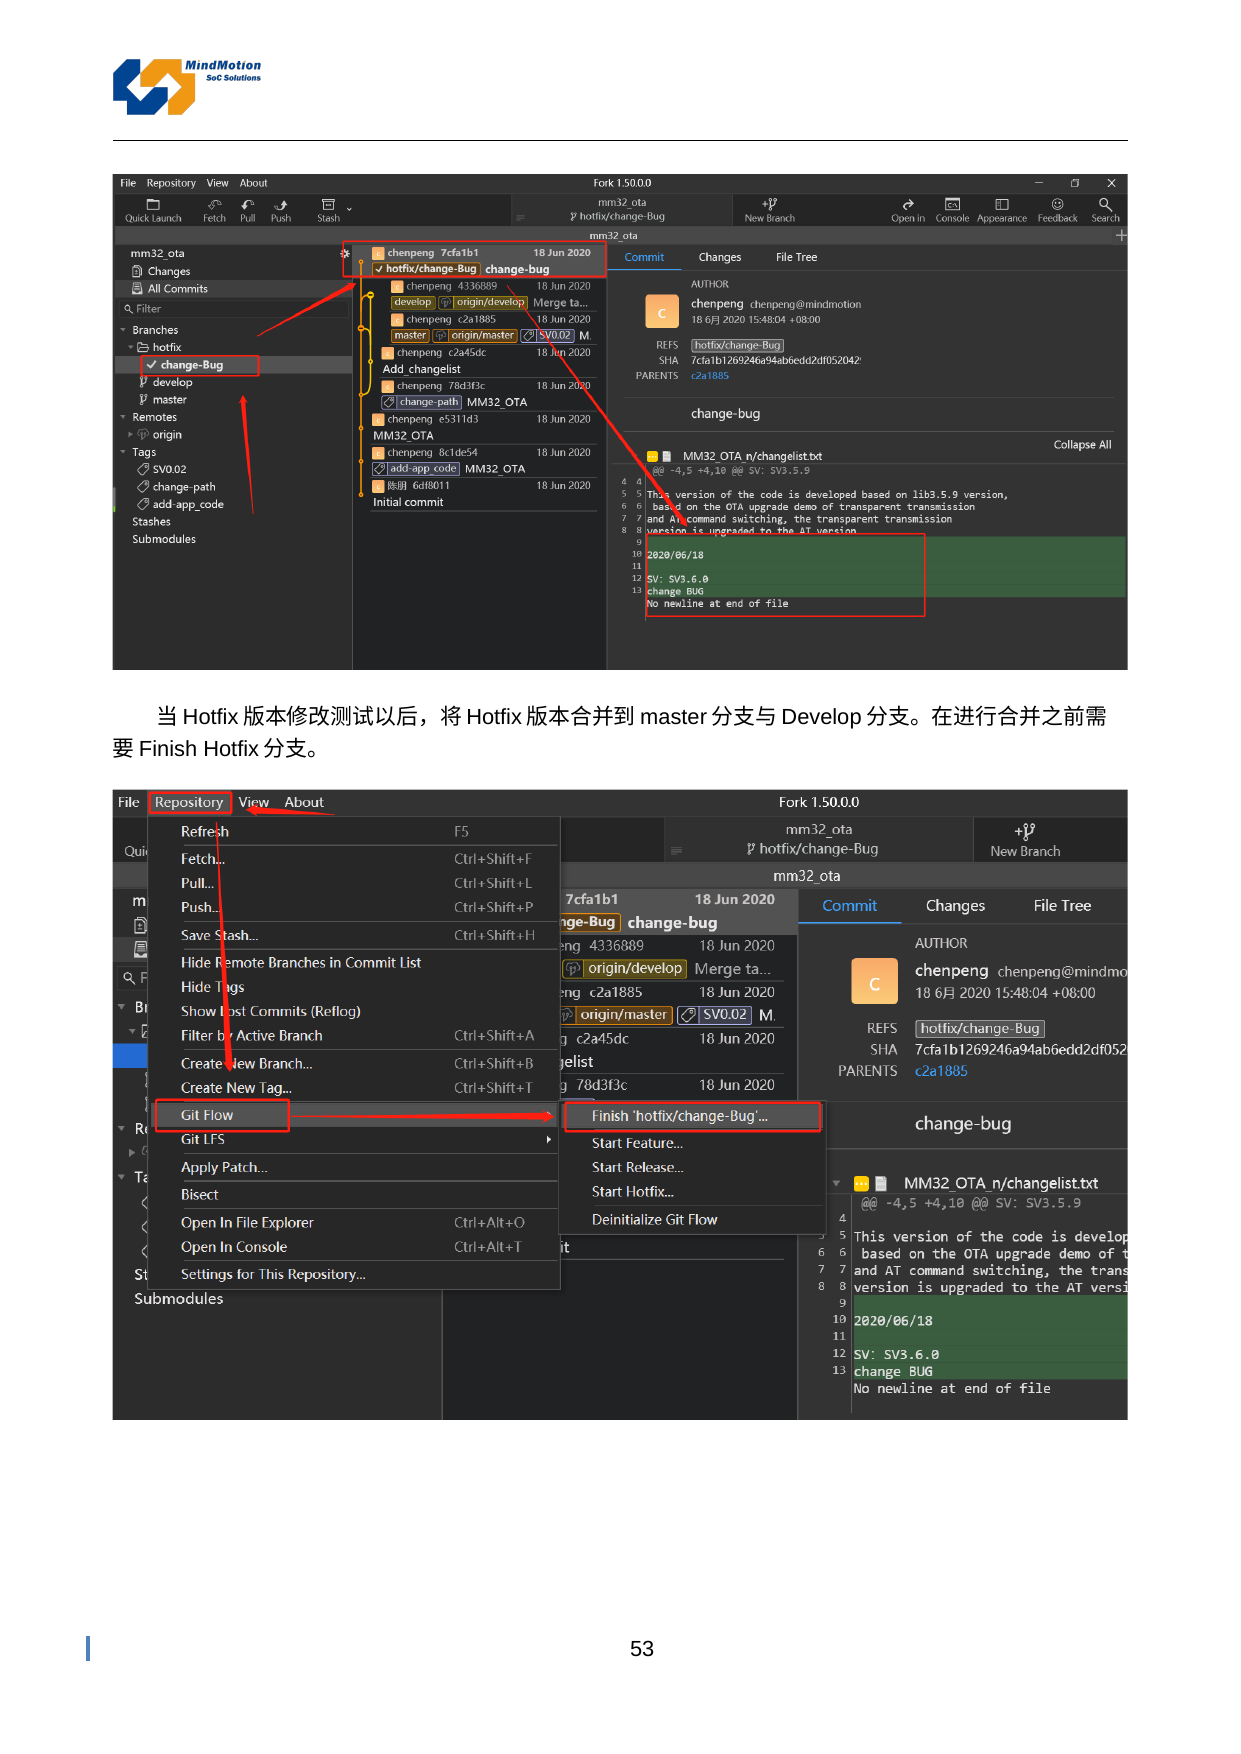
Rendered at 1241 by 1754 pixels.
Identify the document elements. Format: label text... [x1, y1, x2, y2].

picture [112, 174, 1128, 670]
picture [112, 789, 1128, 1420]
text 当Hotfix版本修改测试以后，将Hotfix版本合并到master分支与Develop分支。在进行合并之前需要Finish Hotfix分支。 [112, 698, 1128, 763]
picture [112, 59, 262, 117]
